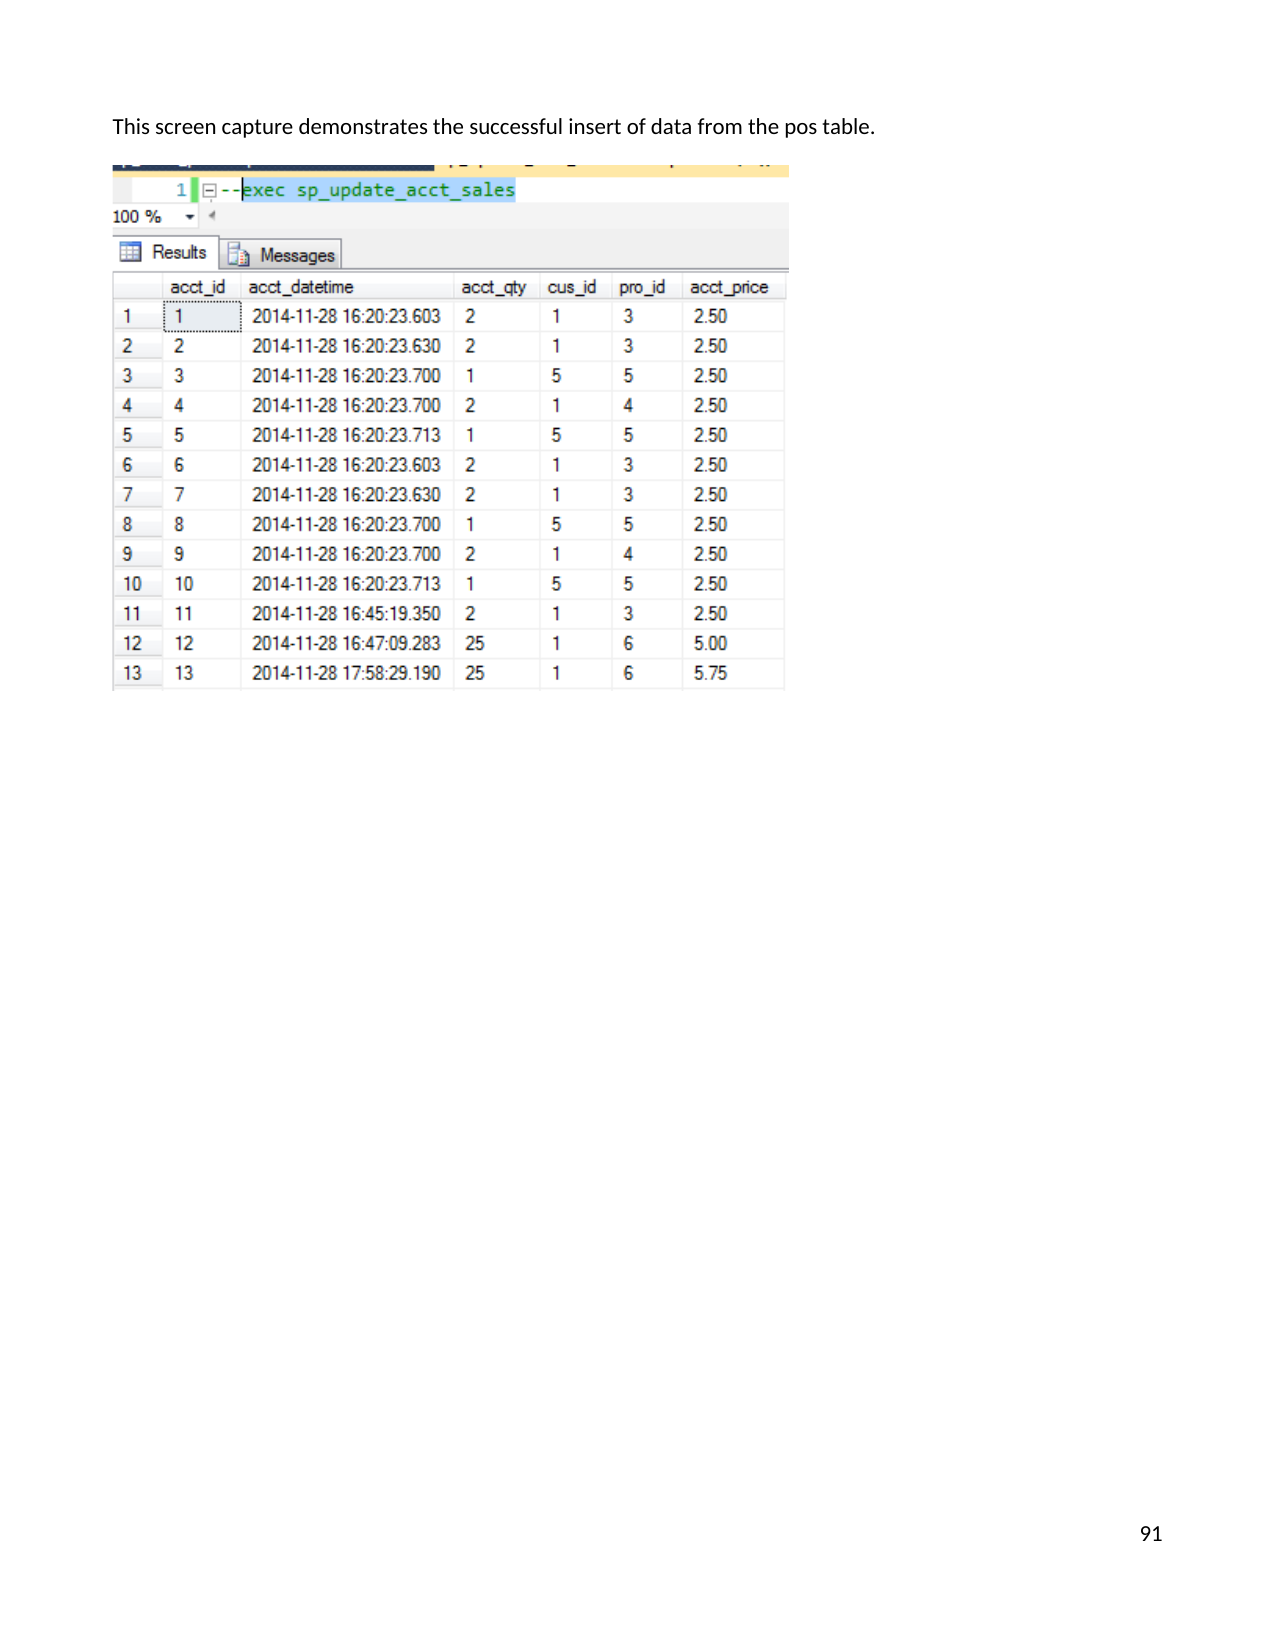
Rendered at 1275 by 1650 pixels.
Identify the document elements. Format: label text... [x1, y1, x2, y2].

picture [112, 165, 789, 691]
text This screen capture demonstrates the successful insert of data from the pos table. [112, 112, 1162, 141]
